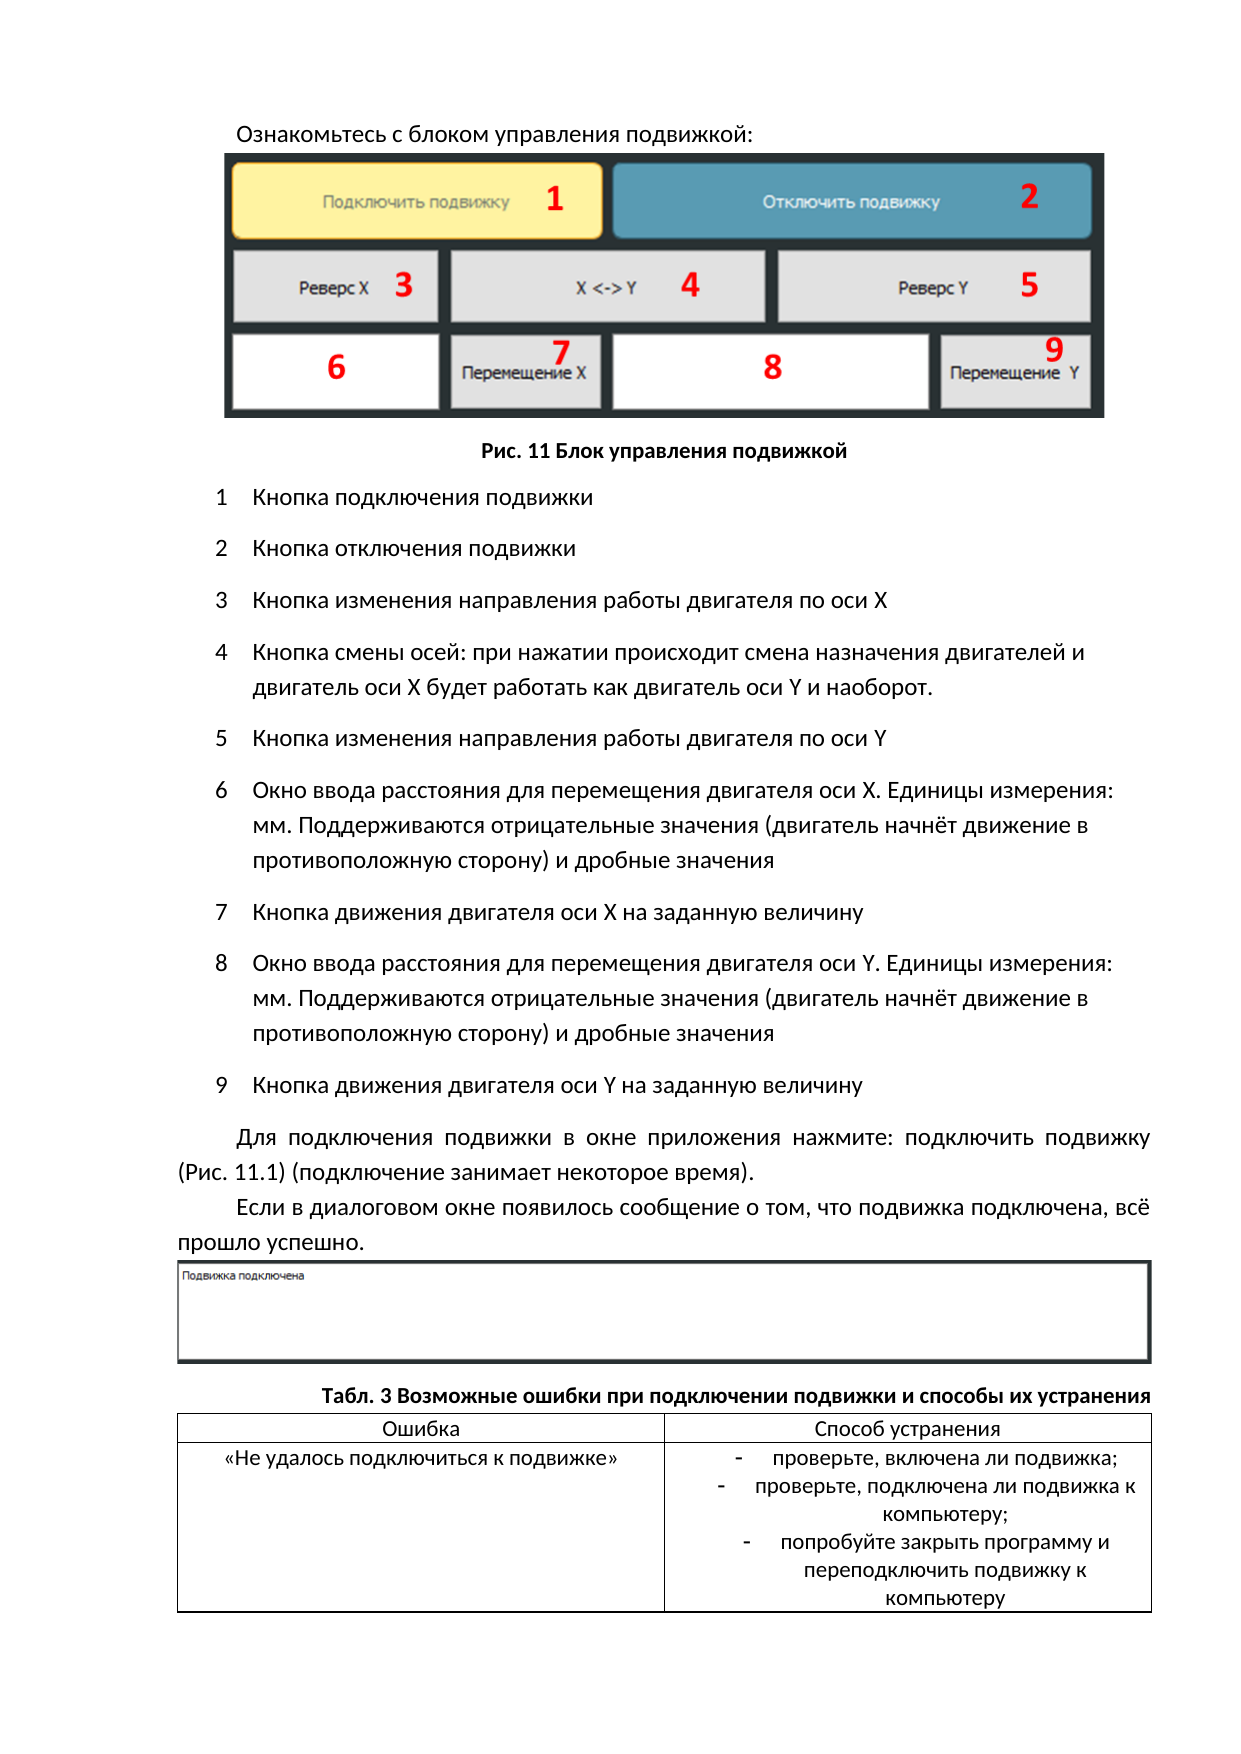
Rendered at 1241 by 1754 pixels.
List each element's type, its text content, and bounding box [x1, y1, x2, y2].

table_header Способ устранения [665, 1414, 1151, 1442]
table_cell «Не удалось подключиться к подвижке» [178, 1443, 664, 1611]
list Кнопка подключения подвижки [215, 481, 1152, 511]
text Для подключения подвижки в окне приложения нажмите: подключить подвижку (Рис. 11.1) (подключение занимает некоторое время). [177, 1121, 1152, 1186]
list Кнопка движения двигателя оси X на заданную величину [215, 896, 1152, 926]
list Кнопка смены осей: при нажатии происходит смена назначения двигателей и двигатель оси X будет работать как двигатель оси Y и наоборот. [215, 636, 1152, 701]
text Ознакомьтесь с блоком управления подвижкой: [177, 118, 1152, 149]
list Окно ввода расстояния для перемещения двигателя оси X. Единицы измерения: мм. Поддерживаются отрицательные значения (двигатель начнёт движение в противоположную сторону) и дробные значения [215, 774, 1152, 874]
list Кнопка изменения направления работы двигателя по оси Y [215, 722, 1152, 753]
table_cell проверьте, включена ли подвижка; проверьте, подключена ли подвижка к компьютеру; попробуйте закрыть программу и переподключить подвижку к компьютеру [665, 1443, 1151, 1611]
list Кнопка отключения подвижки [215, 532, 1152, 563]
list Кнопка изменения направления работы двигателя по оси X [215, 584, 1152, 614]
picture [177, 1260, 1152, 1364]
list Кнопка движения двигателя оси Y на заданную величину [215, 1069, 1152, 1099]
text Если в диалоговом окне появилось сообщение о том, что подвижка подключена, всё прошло успешно. [177, 1191, 1152, 1256]
list Окно ввода расстояния для перемещения двигателя оси Y. Единицы измерения: мм. Поддерживаются отрицательные значения (двигатель начнёт движение в противоположную сторону) и дробные значения [215, 947, 1152, 1048]
table_header Ошибка [178, 1414, 664, 1442]
picture [224, 153, 1105, 418]
